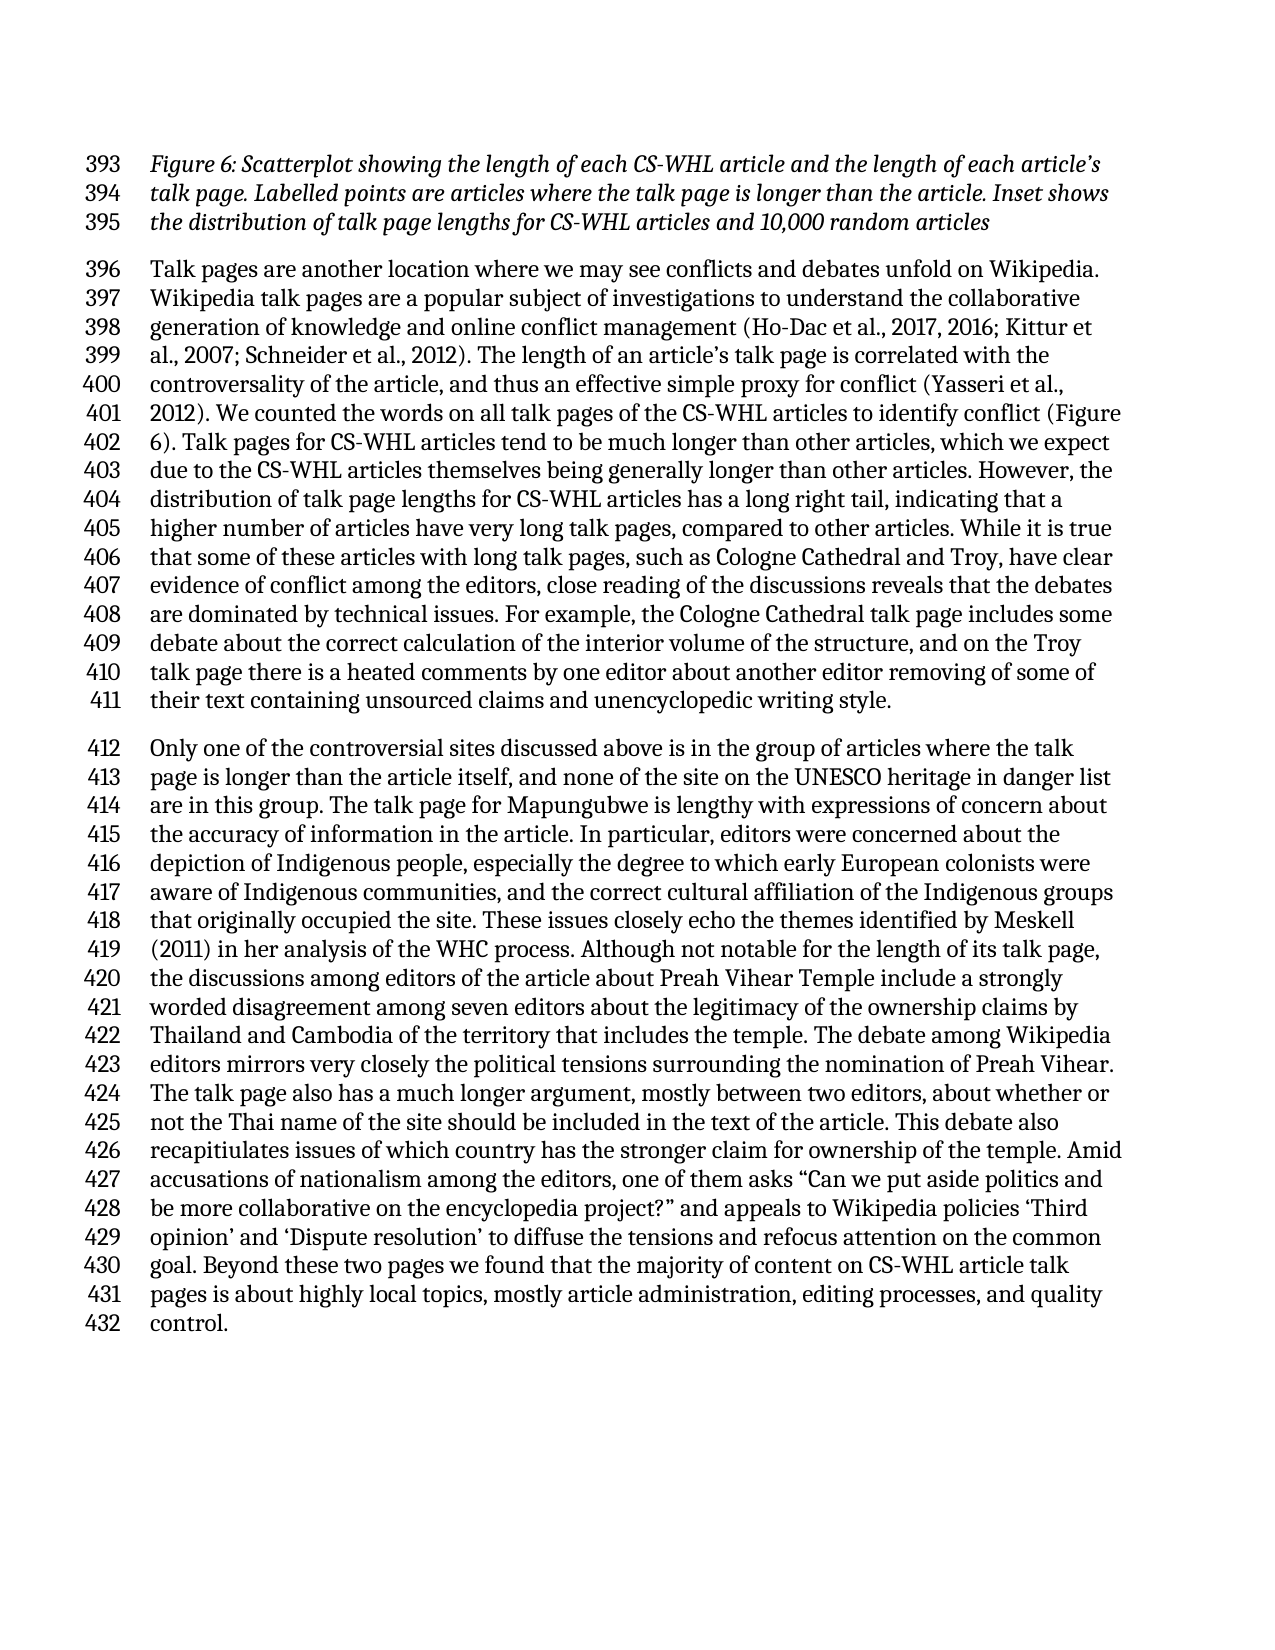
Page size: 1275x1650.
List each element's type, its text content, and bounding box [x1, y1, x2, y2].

text Only one of the controversial sites discussed above is in the group of articles where the talk page is longer than the article itself, and none of the site on the UNESCO heritage in danger list are in this group. The talk page for Mapungubwe is lengthy with expressions of concern about the accuracy of information in the article. In particular, editors were concerned about the depiction of Indigenous people, especially the degree to which early European colonists were aware of Indigenous communities, and the correct cultural affiliation of the Indigenous groups that originally occupied the site. These issues closely echo the themes identified by Meskell (2011) in her analysis of the WHC process. Although not notable for the length of its talk page, the discussions among editors of the article about Preah Vihear Temple include a strongly worded disagreement among seven editors about the legitimacy of the ownership claims by Thailand and Cambodia of the territory that includes the temple. The debate among Wikipedia editors mirrors very closely the political tensions surrounding the nomination of Preah Vihear. The talk page also has a much longer argument, mostly between two editors, about whether or not the Thai name of the site should be included in the text of the article. This debate also recapitiulates issues of which country has the stronger claim for ownership of the temple. Amid accusations of nationalism among the editors, one of them asks “Can we put aside politics and be more collaborative on the encyclopedia project?” and appeals to Wikipedia policies ‘Third opinion’ and ‘Dispute resolution’ to diffuse the tensions and refocus attention on the common goal. Beyond these two pages we found that the majority of content on CS-WHL article talk pages is about highly local topics, mostly article administration, editing processes, and quality control. [150, 734, 1125, 1337]
text Figure 6: Scatterplot showing the length of each CS-WHL article and the length of each article’s talk page. Labelled points are articles where the talk page is longer than the article. Inset shows the distribution of talk page lengths for CS-WHL articles and 10,000 random articles [150, 150, 1125, 236]
text Talk pages are another location where we may see conflicts and debates unfold on Wikipedia. Wikipedia talk pages are a popular subject of investigations to understand the collaborative generation of knowledge and online conflict management (Ho-Dac et al., 2017, 2016; Kittur et al., 2007; Schneider et al., 2012). The length of an article’s talk page is correlated with the controversality of the article, and thus an effective simple proxy for conflict (Yasseri et al., 2012). We counted the words on all talk pages of the CS-WHL articles to identify conflict (Figure 6). Talk pages for CS-WHL articles tend to be much longer than other articles, which we expect due to the CS-WHL articles themselves being generally longer than other articles. However, the distribution of talk page lengths for CS-WHL articles has a long right tail, indicating that a higher number of articles have very long talk pages, compared to other articles. While it is true that some of these articles with long talk pages, such as Cologne Cathedral and Troy, have clear evidence of conflict among the editors, close reading of the discussions reveals that the debates are dominated by technical issues. For example, the Cologne Cathedral talk page includes some debate about the correct calculation of the interior volume of the structure, and on the Troy talk page there is a heated comments by one editor about another editor removing of some of their text containing unsourced claims and unencyclopedic writing style. [150, 255, 1125, 715]
